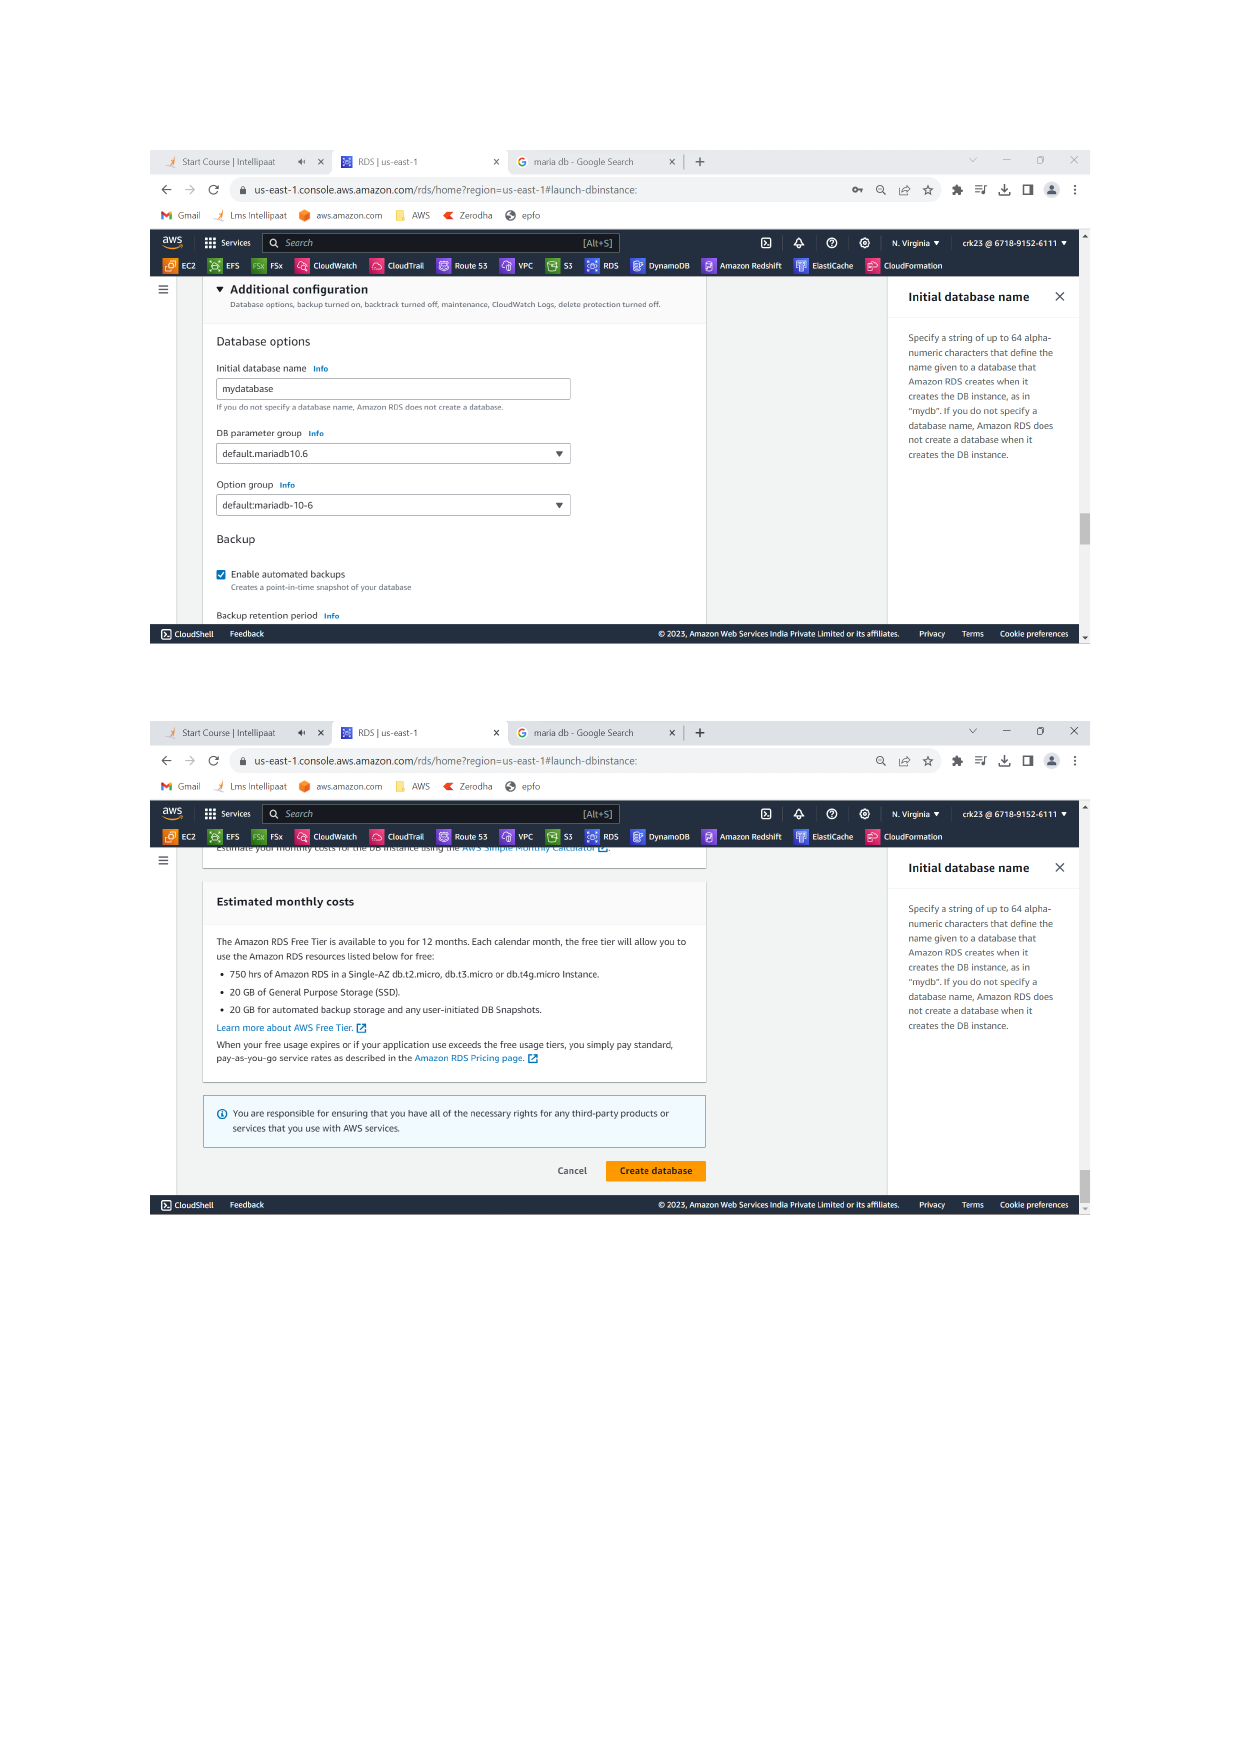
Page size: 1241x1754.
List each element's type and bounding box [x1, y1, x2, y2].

picture [150, 150, 1091, 644]
picture [150, 721, 1091, 1215]
